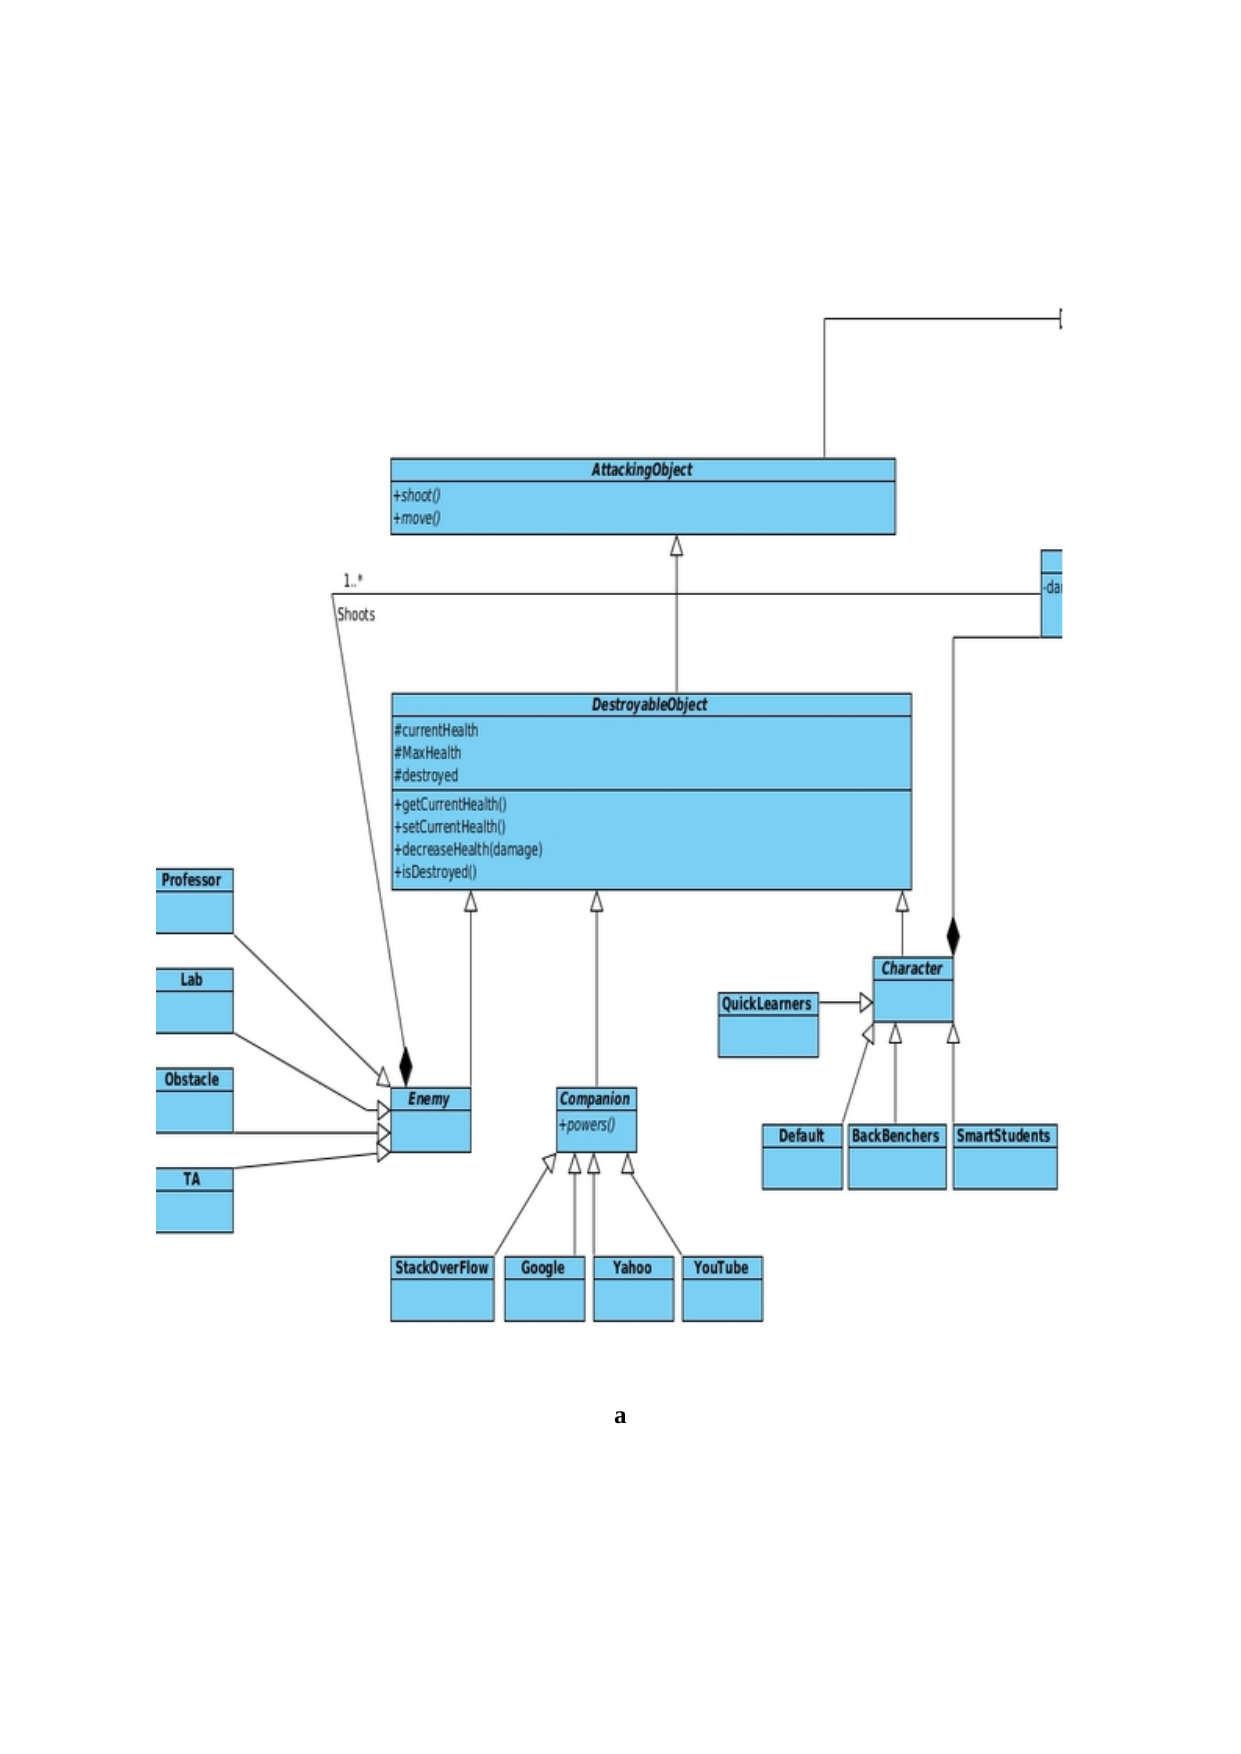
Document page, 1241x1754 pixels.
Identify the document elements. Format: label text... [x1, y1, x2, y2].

picture [156, 204, 1063, 1327]
